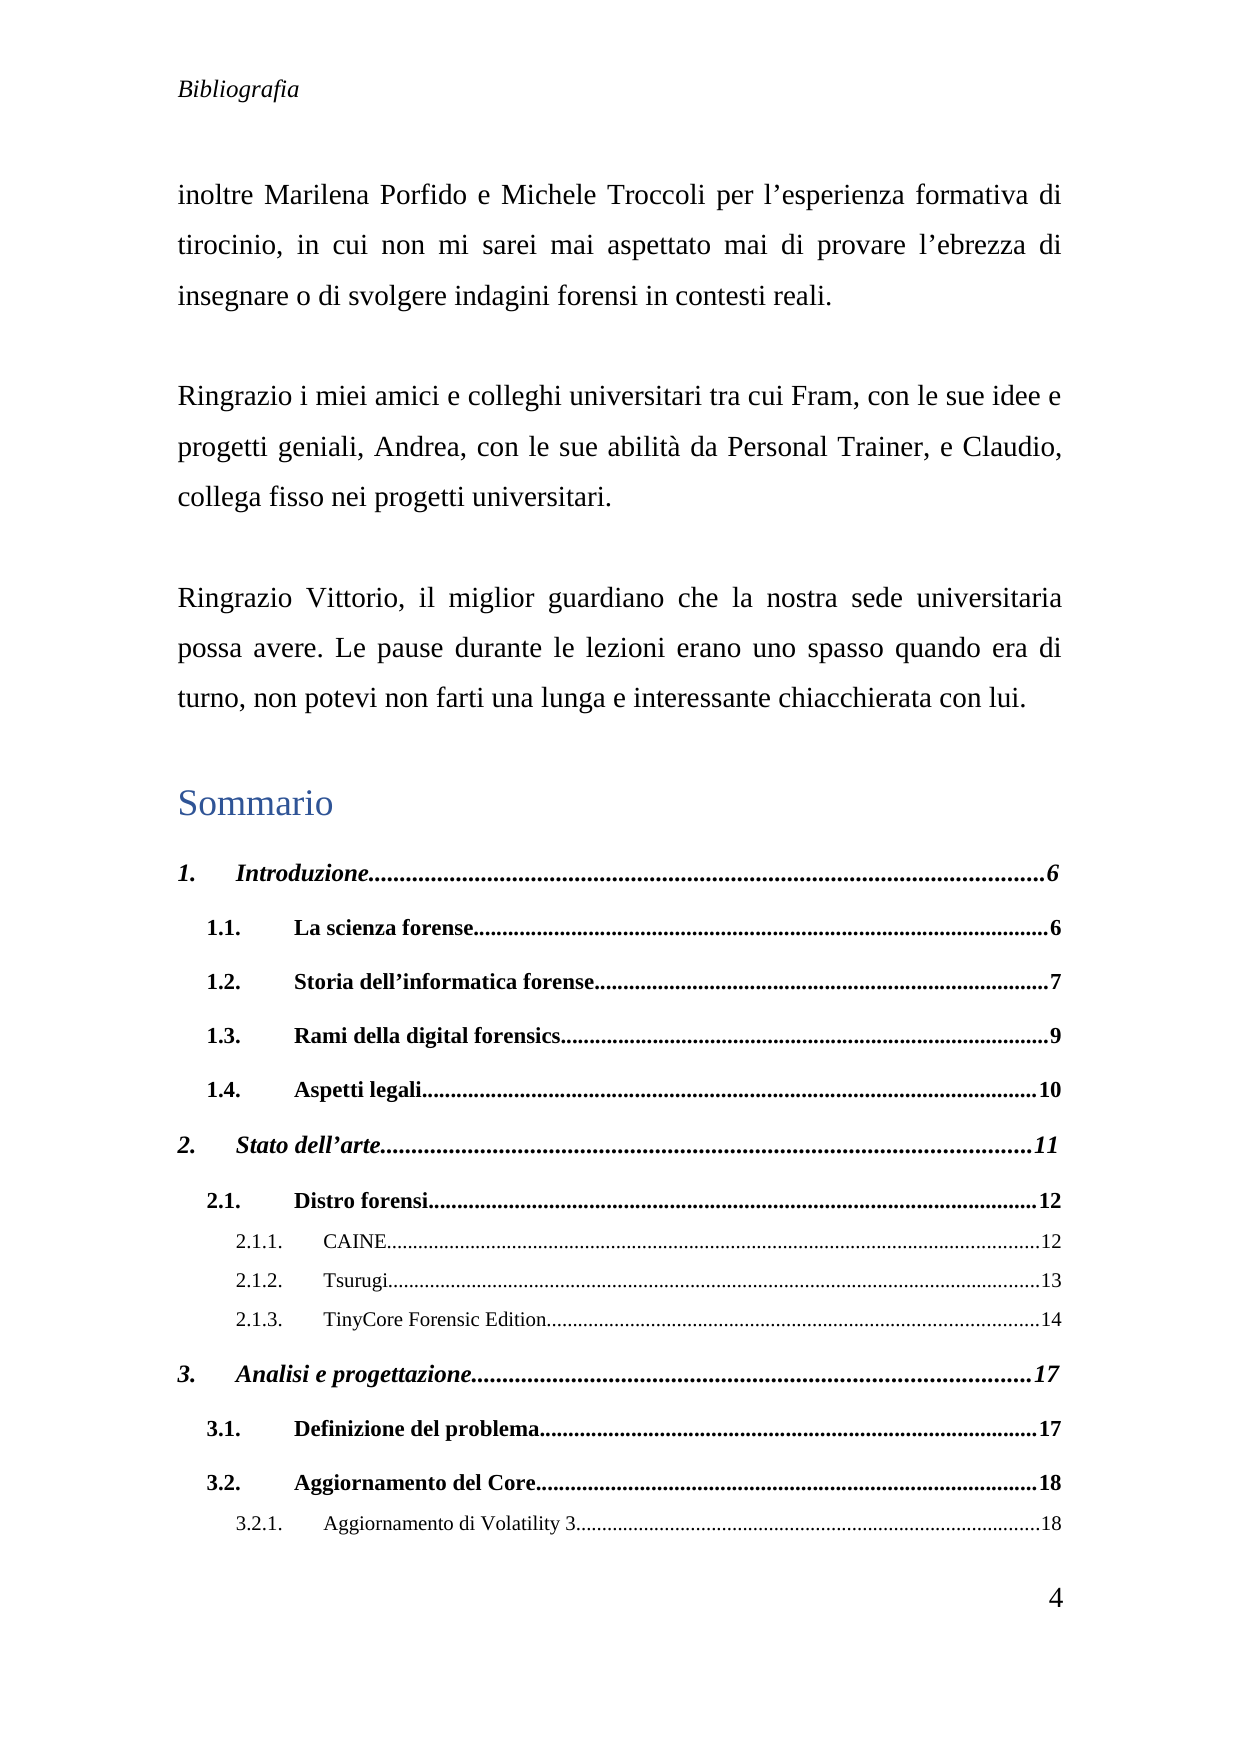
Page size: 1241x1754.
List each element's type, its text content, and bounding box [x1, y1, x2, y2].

text Ringrazio Vittorio, il miglior guardiano che la nostra sede universitaria possa avere. Le pause durante le lezioni erano uno spasso quando era di turno, non potevi non farti una lunga e interessante chiacchierata con lui. [177, 580, 1063, 714]
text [177, 177, 1063, 311]
text Ringrazio i miei amici e colleghi universitari tra cui Fram, con le sue idee e progetti geniali, Andrea, con le sue abilità da Personal Trainer, e Claudio, collega fisso nei progetti universitari. [177, 378, 1063, 513]
